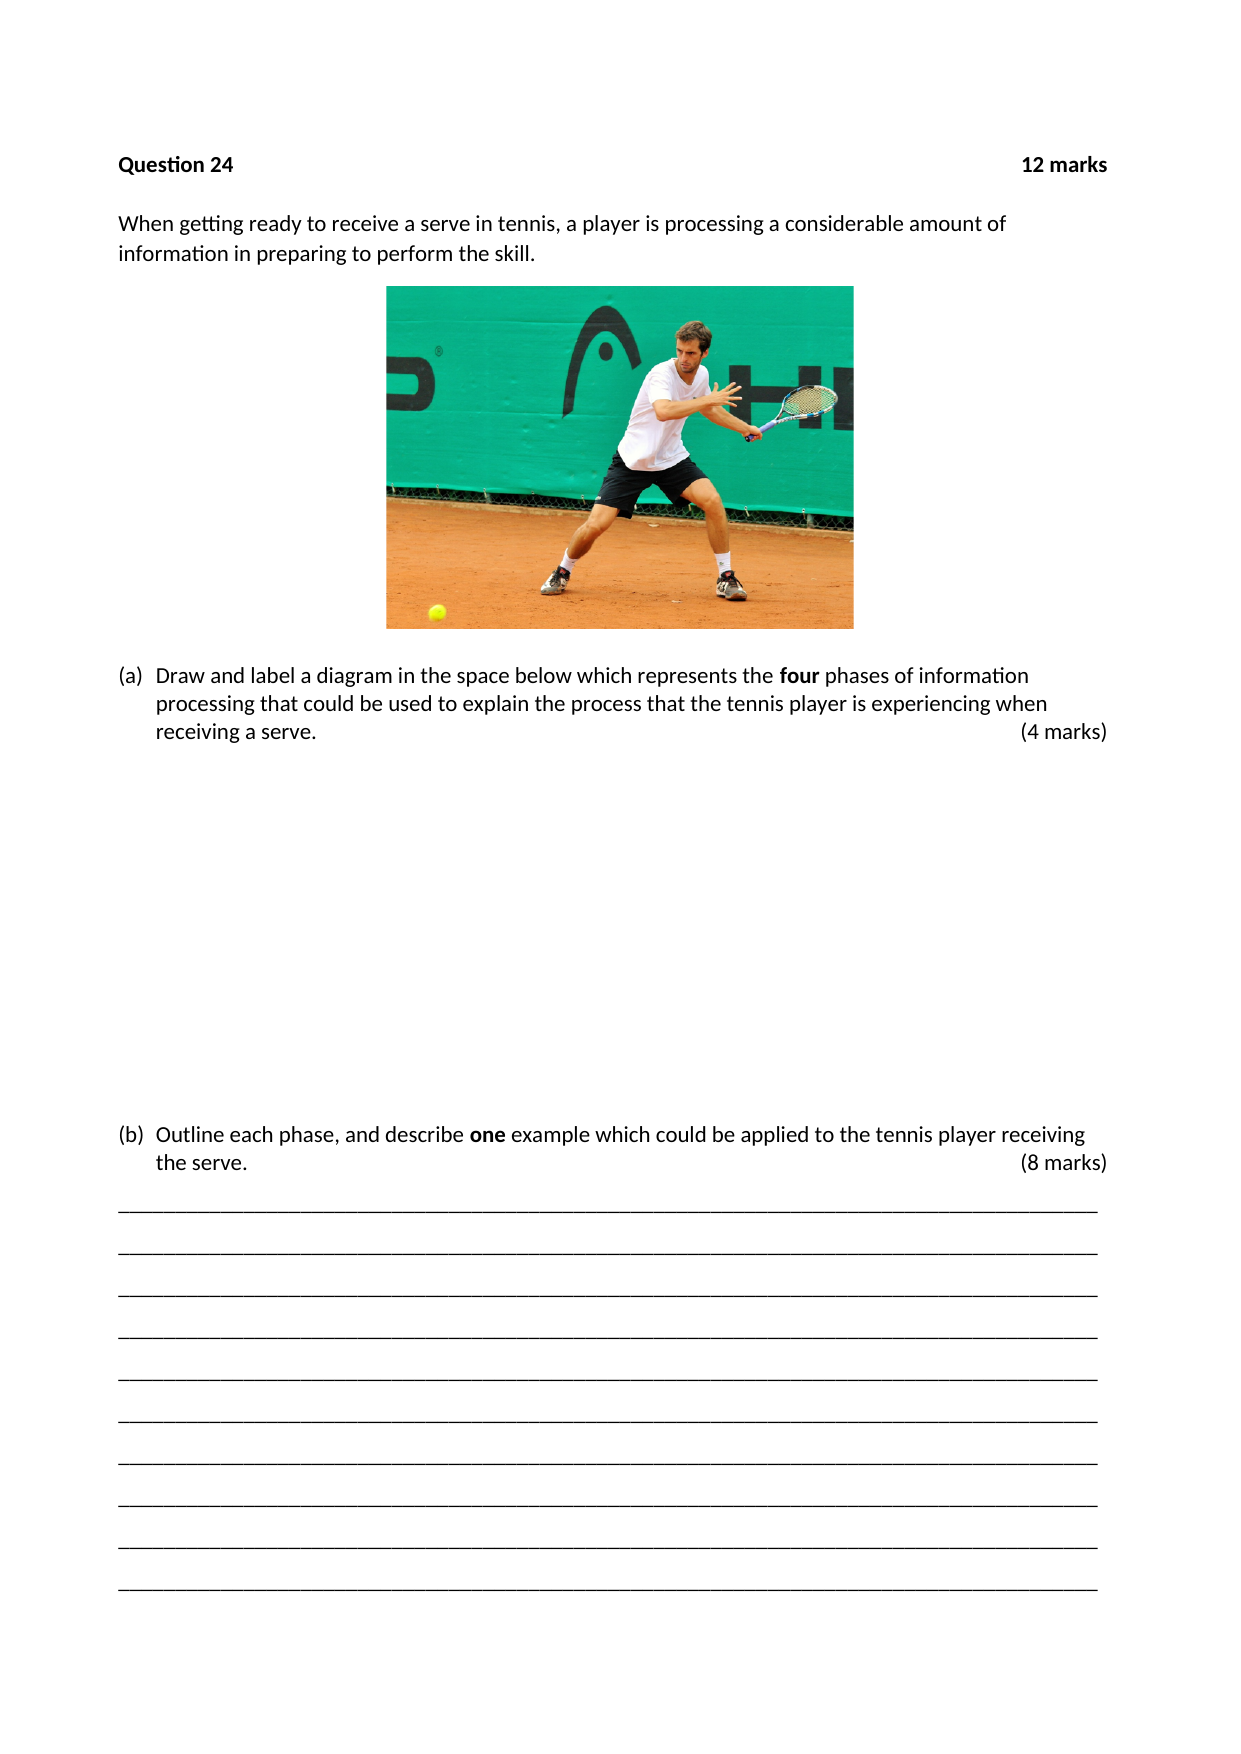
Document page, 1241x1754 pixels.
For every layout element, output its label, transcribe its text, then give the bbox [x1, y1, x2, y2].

text When getting ready to receive a serve in tennis, a player is processing a considerable amount of information in preparing to perform the skill. [118, 209, 1108, 267]
text ____________________________________________________________________________________________________________________________________________________________________________ [118, 1524, 1108, 1594]
list Outline each phase, and describe one example which could be applied to the tennis player receiving the serve. (8 marks) [118, 1120, 1108, 1176]
picture [384, 286, 853, 628]
list Draw and label a diagram in the space below which represents the four phases of information processing that could be used to explain the process that the tennis player is experiencing when receiving a serve. (4 marks) [118, 661, 1108, 745]
text ________________________________________________________________________________________________________________________________________________________________________________________________________________________________________________________________________________________________________________________________________________________________________________________________________________________________________________________________________________________________________________________________________________________________________________________________________________________________________________________________________________________________________________ [118, 1188, 1108, 1510]
text Question 24 12 marks [118, 150, 1108, 178]
